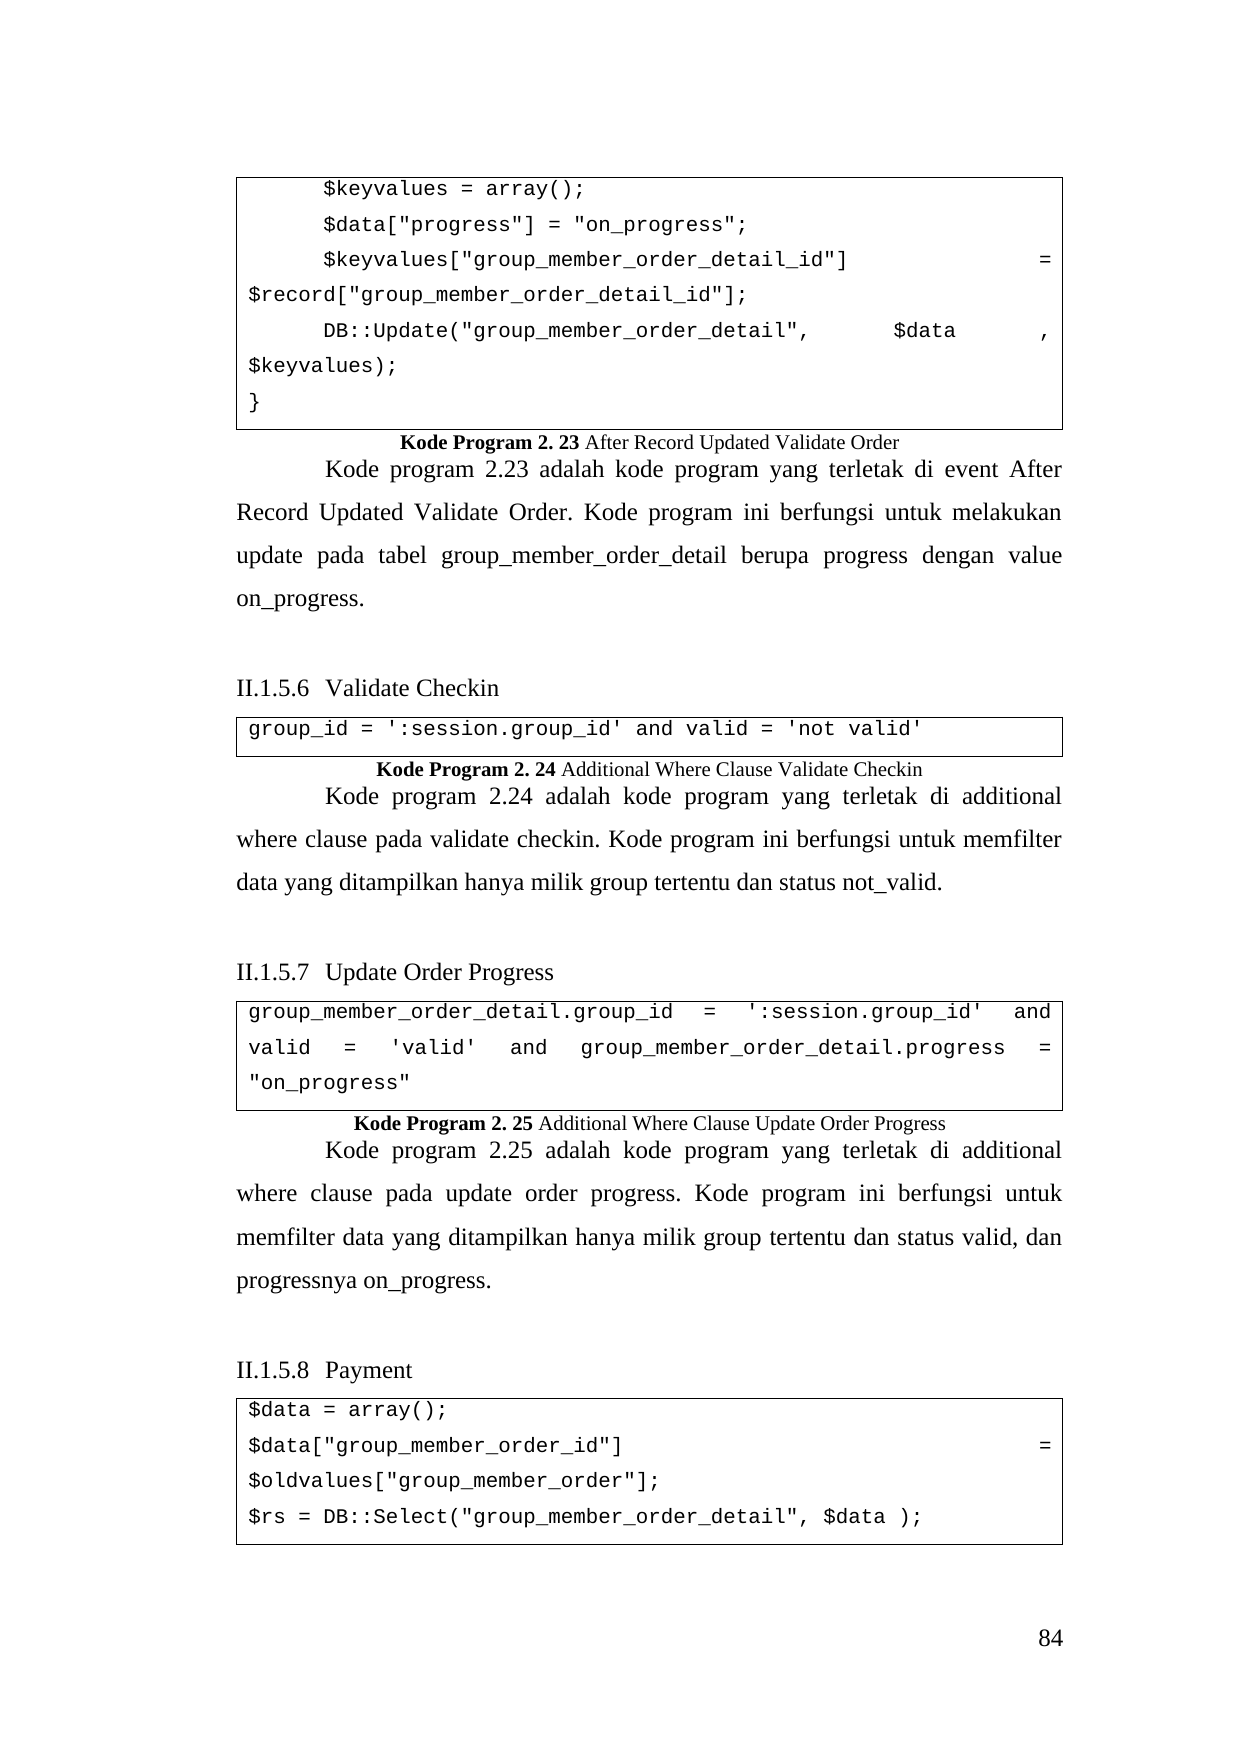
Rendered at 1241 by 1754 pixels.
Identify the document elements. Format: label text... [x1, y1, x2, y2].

text Kode program 2.25 adalah kode program yang terletak di additional where clause pada update order progress. Kode program ini berfungsi untuk memfilter data yang ditampilkan hanya milik group tertentu dan status valid, dan progressnya on_progress. [236, 1135, 1063, 1293]
text Kode Program 2. 23 After Record Updated Validate Order [236, 430, 1063, 454]
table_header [237, 178, 1062, 429]
subtitle Validate Checkin [236, 673, 1063, 702]
subtitle Payment [236, 1355, 1063, 1384]
table_header group_id = ':session.group_id' and valid = 'not valid' [237, 718, 1062, 756]
text Kode program 2.24 adalah kode program yang terletak di additional where clause pada validate checkin. Kode program ini berfungsi untuk memfilter data yang ditampilkan hanya milik group tertentu dan status not_valid. [236, 781, 1063, 896]
text Kode program 2.23 adalah kode program yang terletak di event After Record Updated Validate Order. Kode program ini berfungsi untuk melakukan update pada tabel group_member_order_detail berupa progress dengan value on_progress. [236, 454, 1063, 612]
table_header group_member_order_detail.group_id = ':session.group_id' and valid = 'valid' and group_member_order_detail.progress = "on_progress" [237, 1002, 1062, 1110]
subtitle Update Order Progress [236, 957, 1063, 986]
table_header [237, 1399, 1062, 1543]
text Kode Program 2. 24 Additional Where Clause Validate Checkin [236, 757, 1063, 781]
text Kode Program 2. 25 Additional Where Clause Update Order Progress [236, 1111, 1063, 1135]
